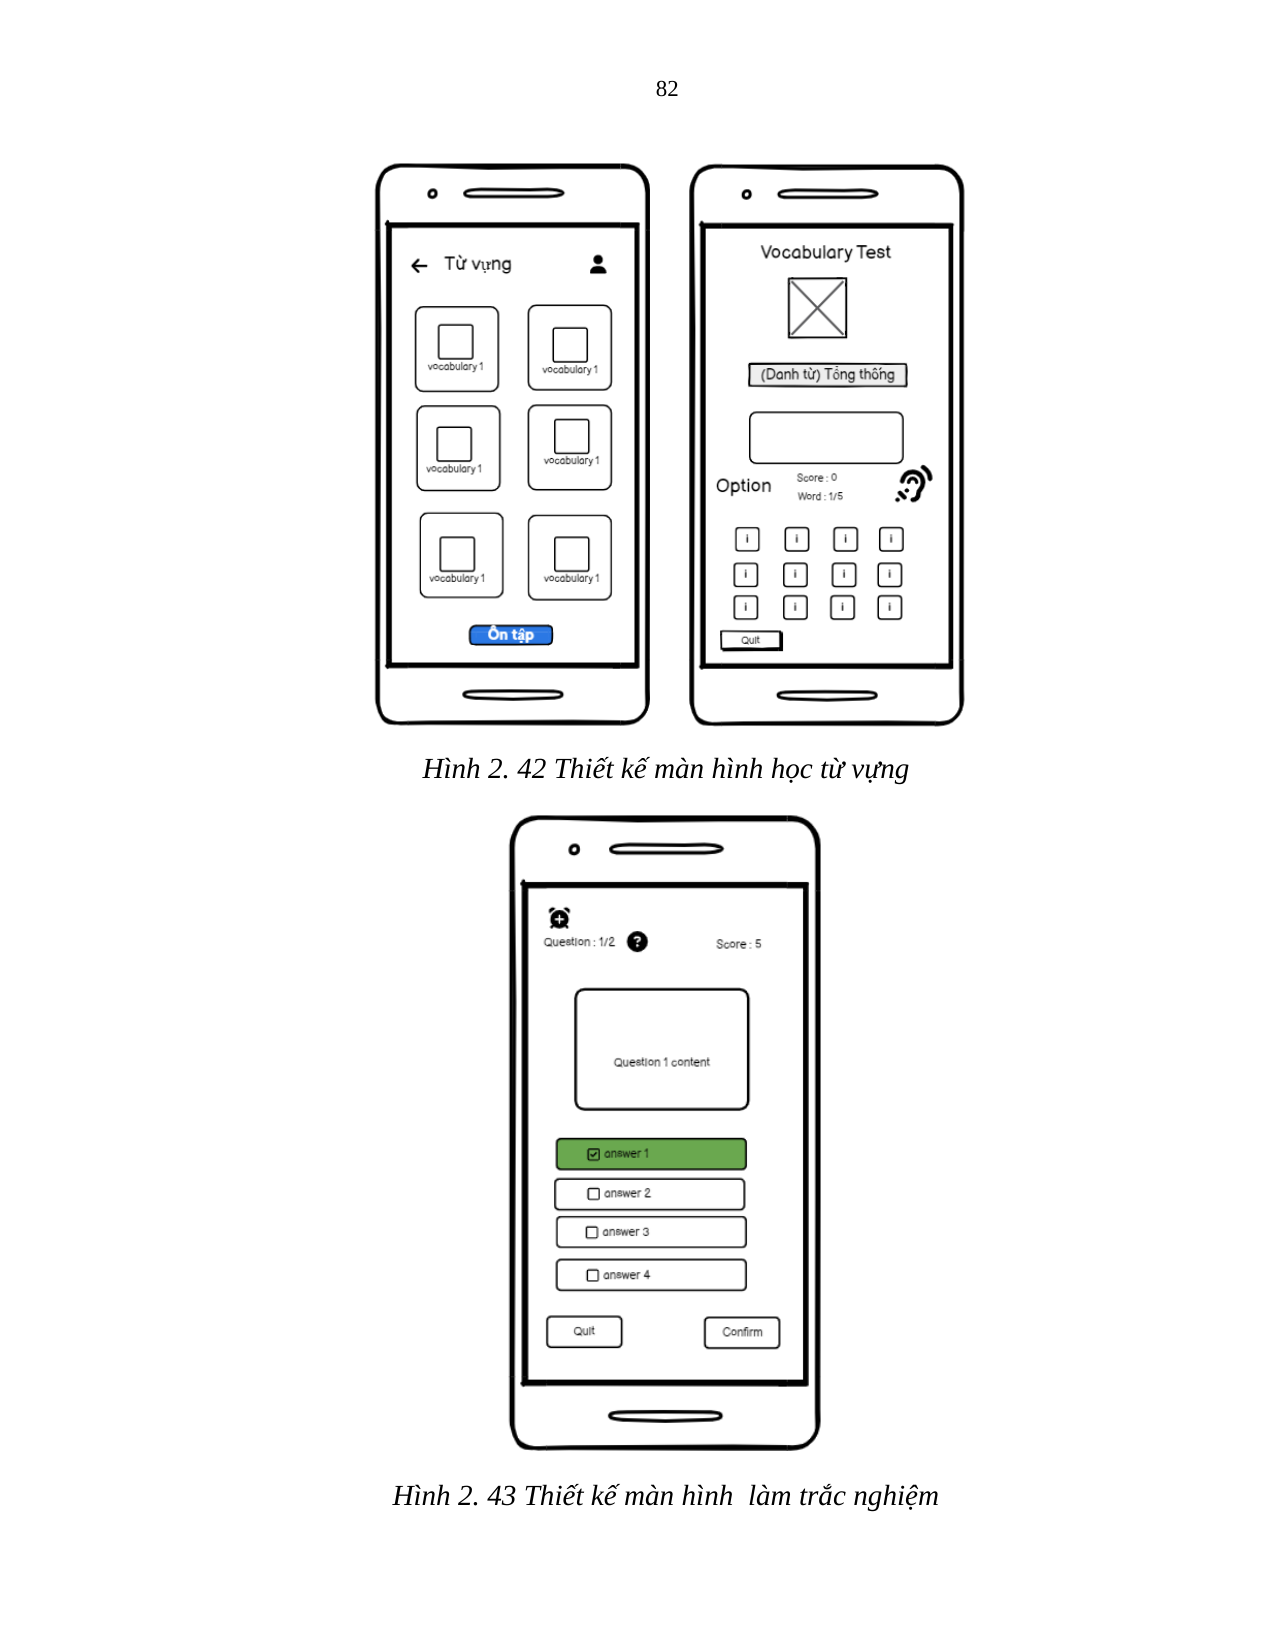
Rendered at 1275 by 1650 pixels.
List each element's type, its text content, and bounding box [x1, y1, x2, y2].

text Hình 2. 42 Thiết kế màn hình học từ vựng [177, 752, 1157, 785]
text Hình 2. 43 Thiết kế màn hình làm trắc nghiệm [177, 1478, 1157, 1511]
picture [357, 147, 977, 739]
picture [497, 806, 837, 1465]
